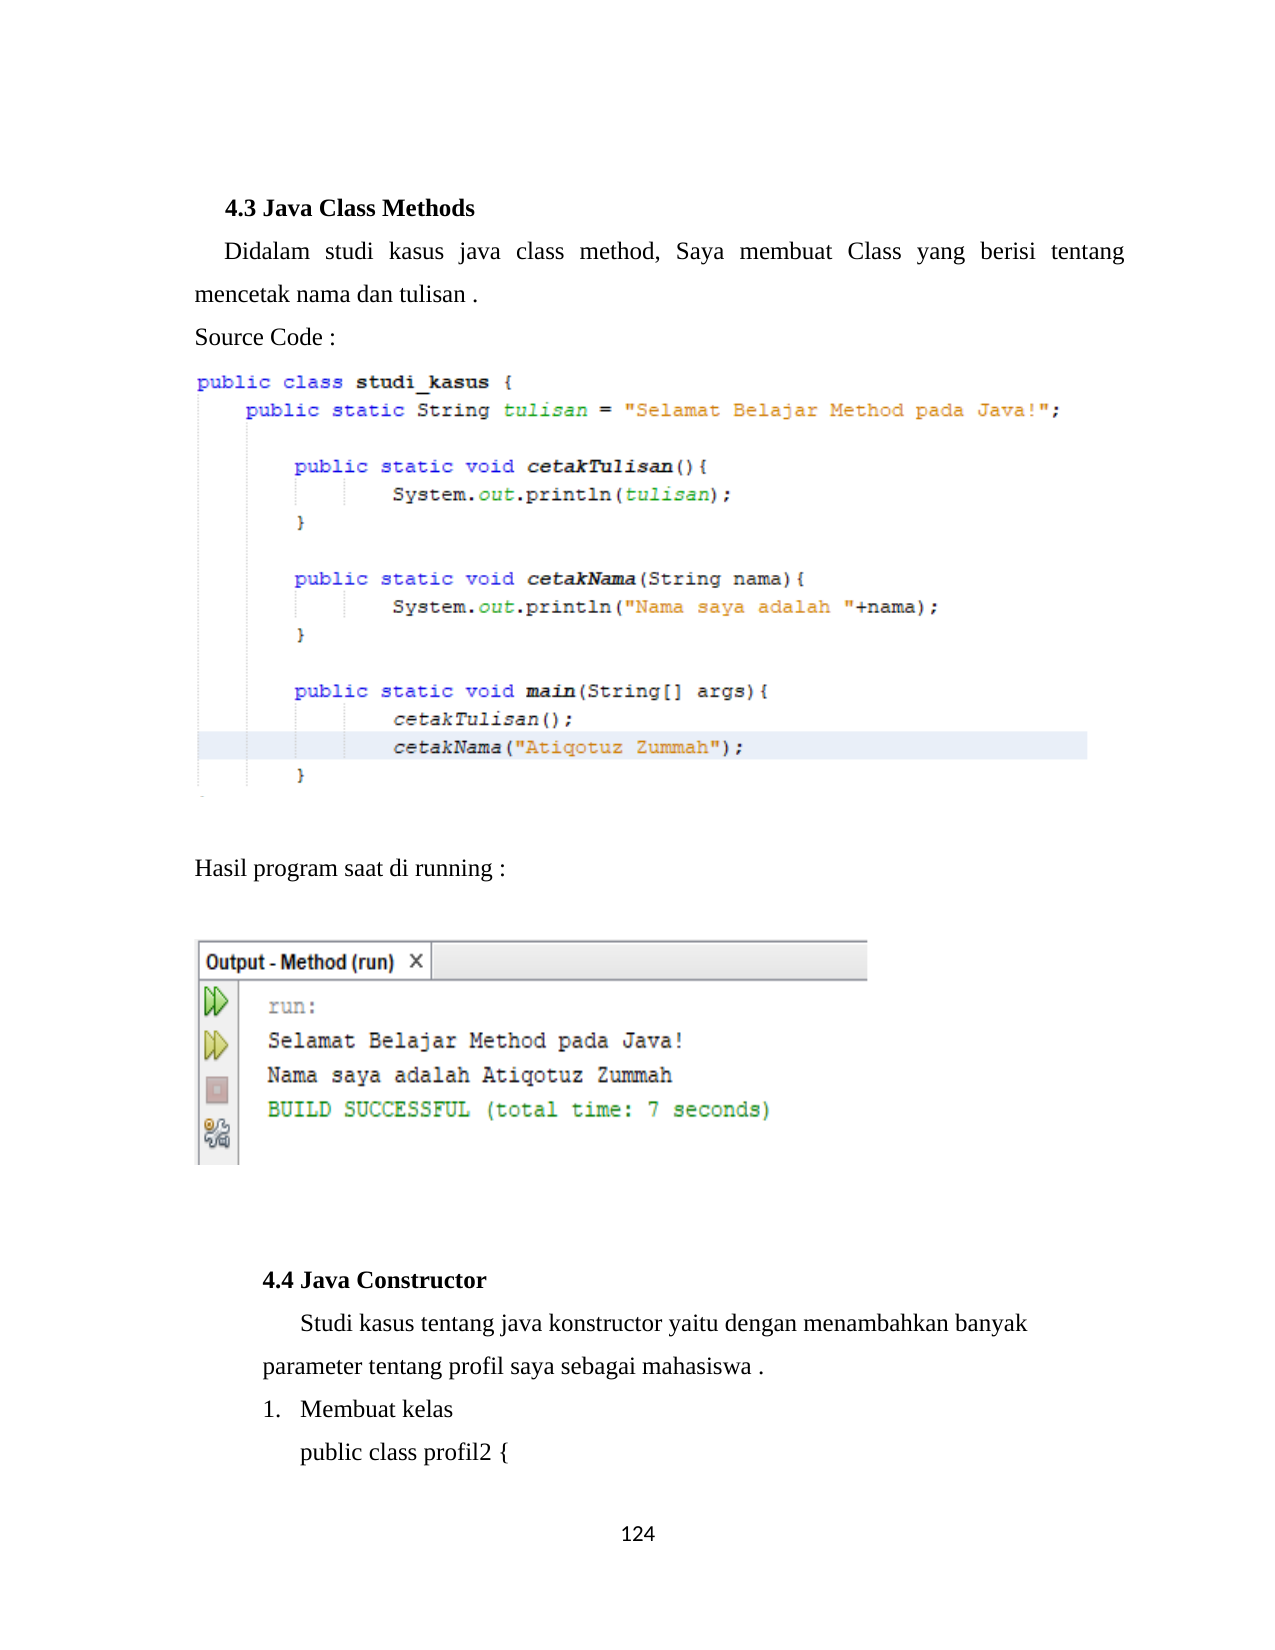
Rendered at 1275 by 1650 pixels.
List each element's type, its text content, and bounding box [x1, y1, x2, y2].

list Hasil program saat di running : [194, 853, 1125, 882]
list Source Code : [194, 322, 1125, 351]
list Java Class Methods [225, 193, 1125, 222]
picture [194, 939, 868, 1165]
list 4.4 Java Constructor [262, 1265, 1125, 1294]
list Studi kasus tentang java konstructor yaitu dengan menambahkan banyak parameter tentang profil saya sebagai mahasiswa . [262, 1308, 1125, 1380]
list Membuat kelas [262, 1394, 1125, 1423]
list public class profil2 { [300, 1437, 1125, 1466]
picture [194, 365, 1088, 797]
list Didalam studi kasus java class method, Saya membuat Class yang berisi tentang mencetak nama dan tulisan . [194, 236, 1125, 308]
